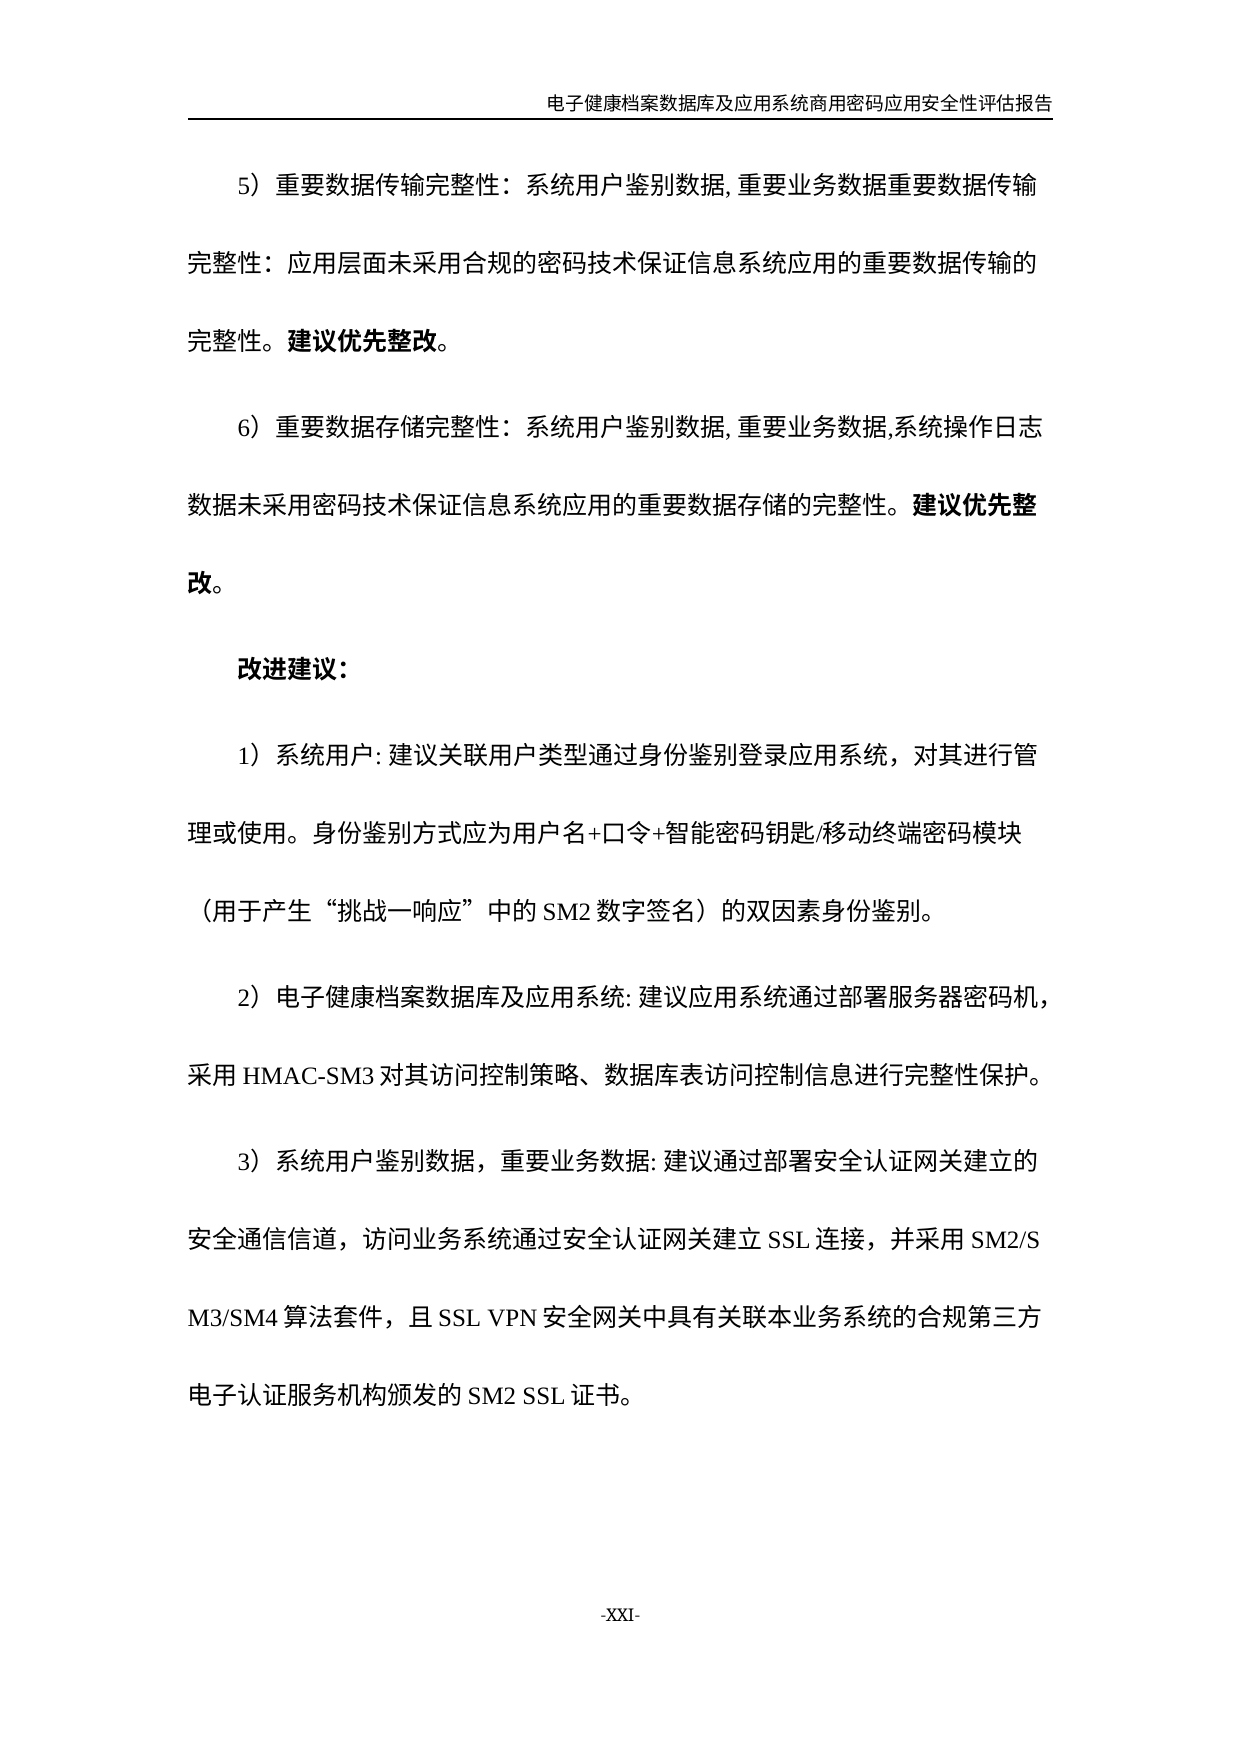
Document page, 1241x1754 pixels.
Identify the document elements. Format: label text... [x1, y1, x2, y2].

text 3）系统用户鉴别数据，重要业务数据: 建议通过部署安全认证网关建立的安全通信信道，访问业务系统通过安全认证网关建立SSL连接，并采用SM2/SM3/SM4算法套件，且SSL VPN安全网关中具有关联本业务系统的合规第三方电子认证服务机构颁发的SM2 SSL证书。 [187, 1125, 1053, 1427]
text 2）电子健康档案数据库及应用系统: 建议应用系统通过部署服务器密码机，采用HMAC-SM3对其访问控制策略、数据库表访问控制信息进行完整性保护。 [187, 961, 1053, 1107]
text 5）重要数据传输完整性：系统用户鉴别数据, 重要业务数据重要数据传输完整性：应用层面未采用合规的密码技术保证信息系统应用的重要数据传输的完整性。建议优先整改。 [187, 150, 1053, 374]
text 改进建议： [187, 634, 1053, 702]
text 6）重要数据存储完整性：系统用户鉴别数据, 重要业务数据,系统操作日志数据未采用密码技术保证信息系统应用的重要数据存储的完整性。建议优先整改。 [187, 392, 1053, 616]
text 1）系统用户: 建议关联用户类型通过身份鉴别登录应用系统，对其进行管理或使用。身份鉴别方式应为用户名+口令+智能密码钥匙/移动终端密码模块（用于产生“挑战一响应”中的SM2数字签名）的双因素身份鉴别。 [187, 719, 1053, 943]
